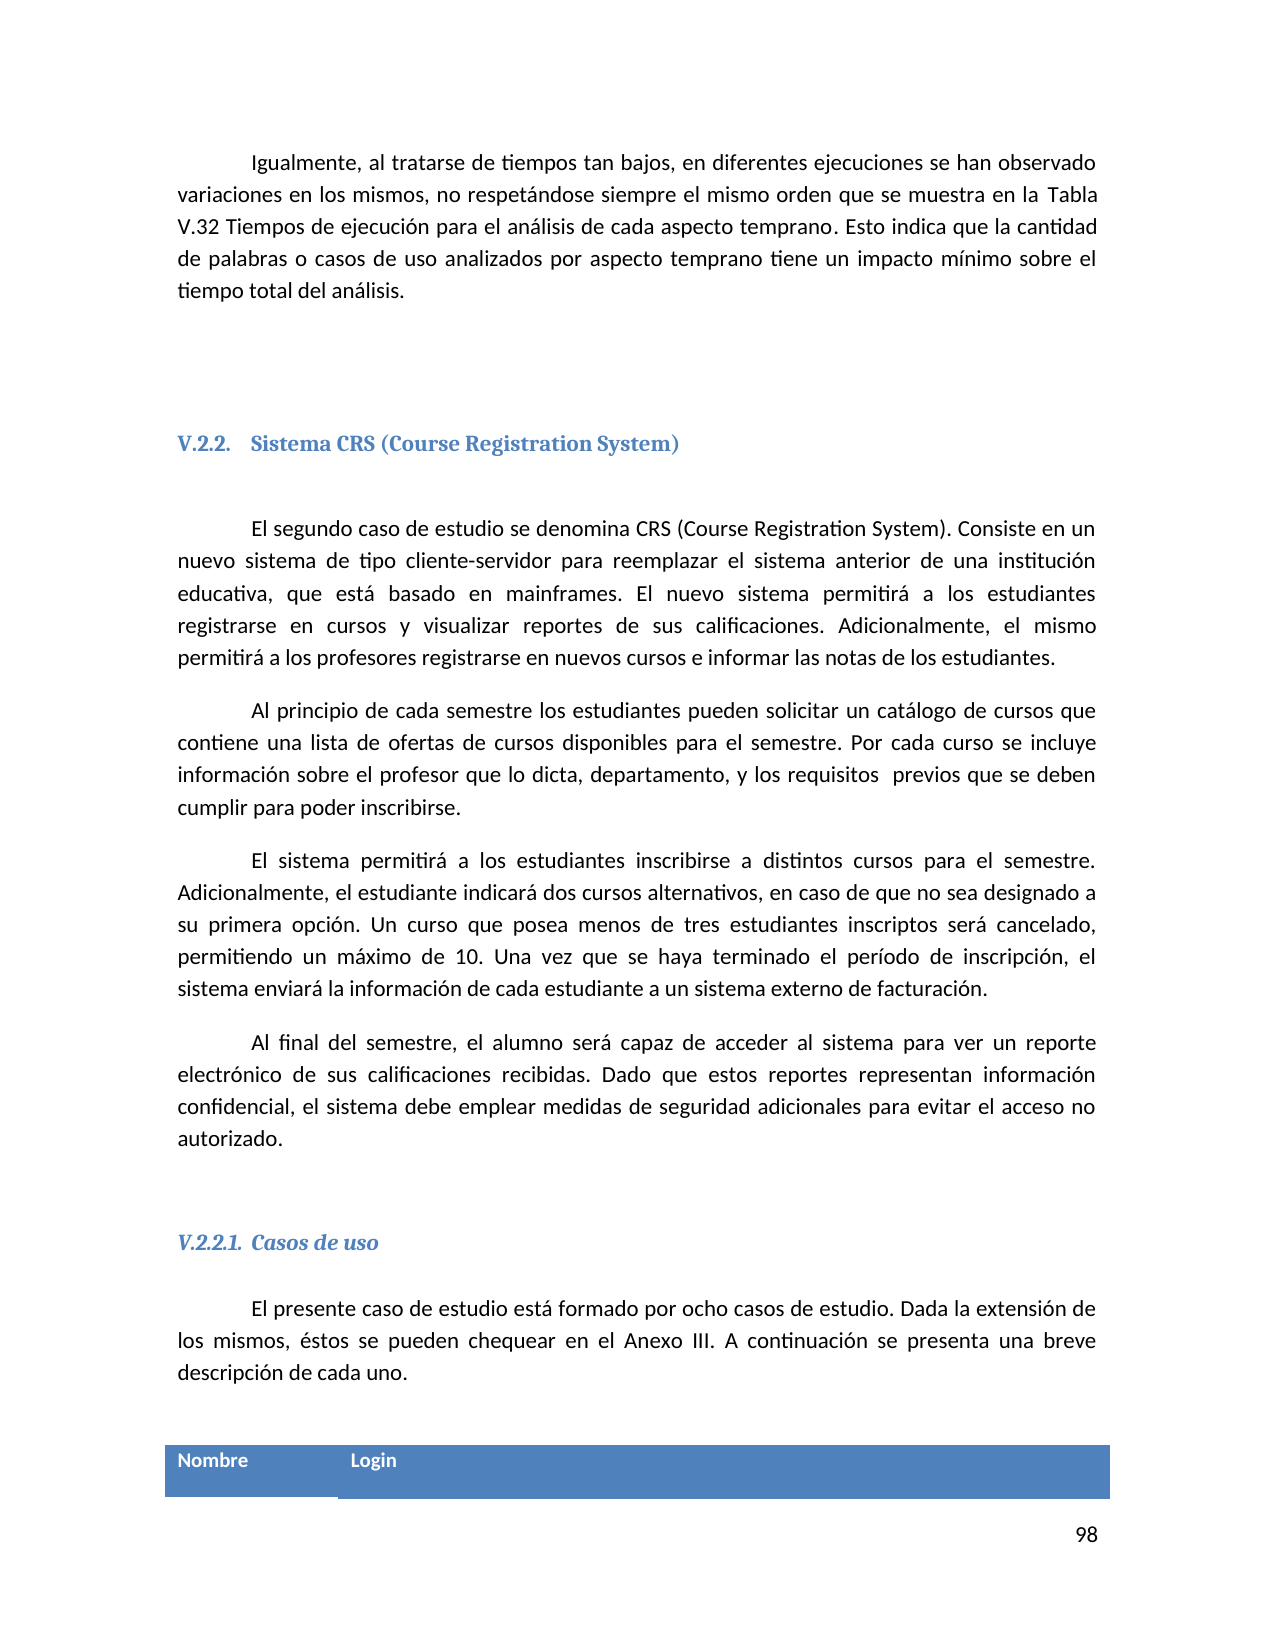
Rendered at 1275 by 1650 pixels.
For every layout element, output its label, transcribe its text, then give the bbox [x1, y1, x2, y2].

text El presente caso de estudio está formado por ocho casos de estudio. Dada la extensión de los mismos, éstos se pueden chequear en el Anexo III. A continuación se presenta una breve descripción de cada uno. [177, 1294, 1098, 1386]
text El sistema permitirá a los estudiantes inscribirse a distintos cursos para el semestre. Adicionalmente, el estudiante indicará dos cursos alternativos, en caso de que no sea designado a su primera opción. Un curso que posea menos de tres estudiantes inscriptos será cancelado, permitiendo un máximo de 10. Una vez que se haya terminado el período de inscripción, el sistema enviará la información de cada estudiante a un sistema externo de facturación. [177, 846, 1098, 1003]
text Al final del semestre, el alumno será capaz de acceder al sistema para ver un reporte electrónico de sus calificaciones recibidas. Dado que estos reportes representan información confidencial, el sistema debe emplear medidas de seguridad adicionales para evitar el acceso no autorizado. [177, 1028, 1098, 1152]
text Al principio de cada semestre los estudiantes pueden solicitar un catálogo de cursos que contiene una lista de ofertas de cursos disponibles para el semestre. Por cada curso se incluye información sobre el profesor que lo dicta, departamento, y los requisitos previos que se deben cumplir para poder inscribirse. [177, 696, 1098, 821]
subtitle Sistema CRS (Course Registration System) [177, 431, 1098, 458]
text El segundo caso de estudio se denomina CRS (Course Registration System). Consiste en un nuevo sistema de tipo cliente-servidor para reemplazar el sistema anterior de una institución educativa, que está basado en mainframes. El nuevo sistema permitirá a los estudiantes registrarse en cursos y visualizar reportes de sus calificaciones. Adicionalmente, el mismo permitirá a los profesores registrarse en nuevos cursos e informar las notas de los estudiantes. [177, 514, 1098, 671]
subtitle Casos de uso [177, 1230, 1098, 1257]
table_header Nombre [167, 1447, 338, 1497]
table_header Login [340, 1447, 1108, 1497]
